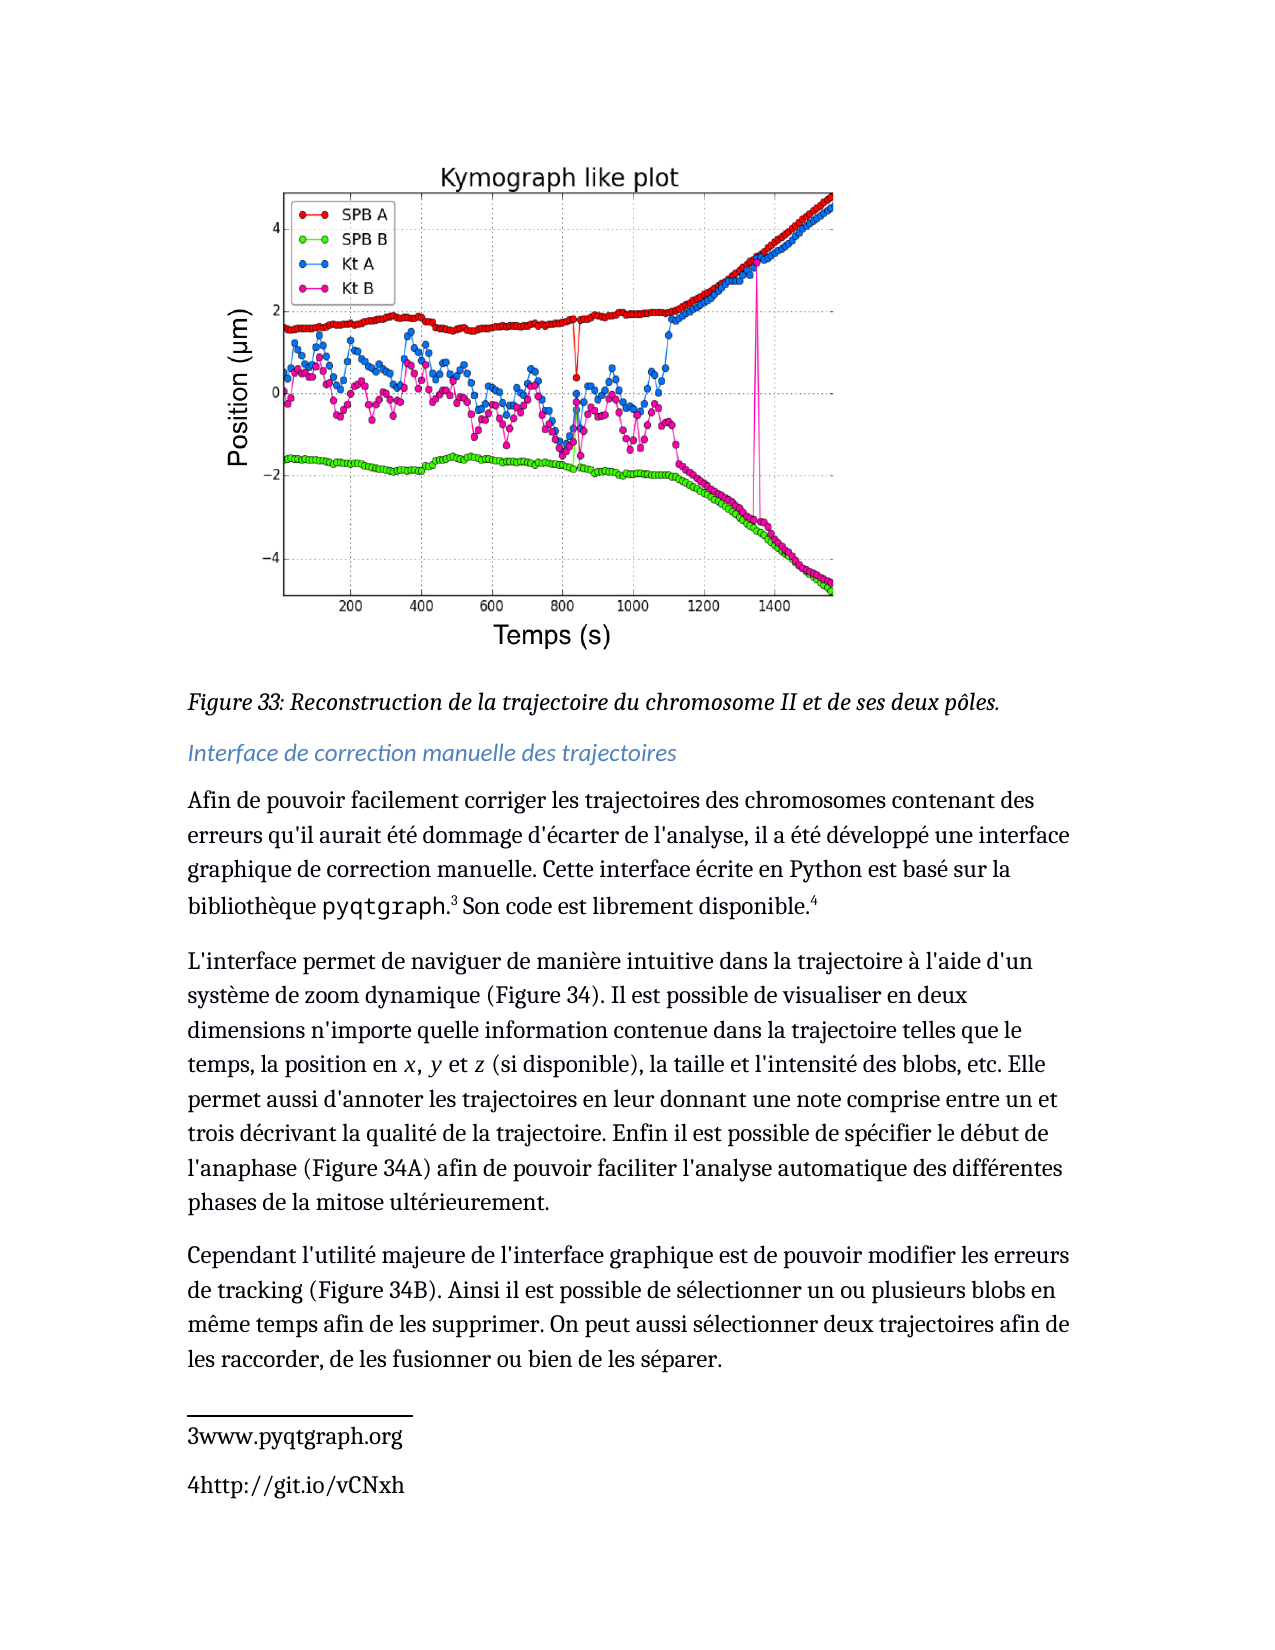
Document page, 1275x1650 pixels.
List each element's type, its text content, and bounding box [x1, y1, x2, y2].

text Figure 33: Reconstruction de la trajectoire du chromosome II et de ses deux pôles. [187, 687, 1087, 716]
text Afin de pouvoir facilement corriger les trajectoires des chromosomes contenant des erreurs qu'il aurait été dommage d'écarter de l'analyse, il a été développé une interface graphique de correction manuelle. Cette interface écrite en Python est basé sur la bibliothèque pyqtgraph. Son code est librement disponible. [187, 786, 1087, 922]
picture [206, 150, 850, 667]
subtitle Interface de correction manuelle des trajectoires [187, 737, 1087, 768]
text L'interface permet de naviguer de manière intuitive dans la trajectoire à l'aide d'un système de zoom dynamique (Figure 34). Il est possible de visualiser en deux dimensions n'importe quelle information contenue dans la trajectoire telles que le temps, la position en , et (si disponible), la taille et l'intensité des blobs, etc. Elle permet aussi d'annoter les trajectoires en leur donnant une note comprise entre un et trois décrivant la qualité de la trajectoire. Enfin il est possible de spécifier le début de l'anaphase (Figure 34A) afin de pouvoir faciliter l'analyse automatique des différentes phases de la mitose ultérieurement. [187, 947, 1087, 1217]
text Cependant l'utilité majeure de l'interface graphique est de pouvoir modifier les erreurs de tracking (Figure 34B). Ainsi il est possible de sélectionner un ou plusieurs blobs en même temps afin de les supprimer. On peut aussi sélectionner deux trajectoires afin de les raccorder, de les fusionner ou bien de les séparer. [187, 1241, 1087, 1373]
